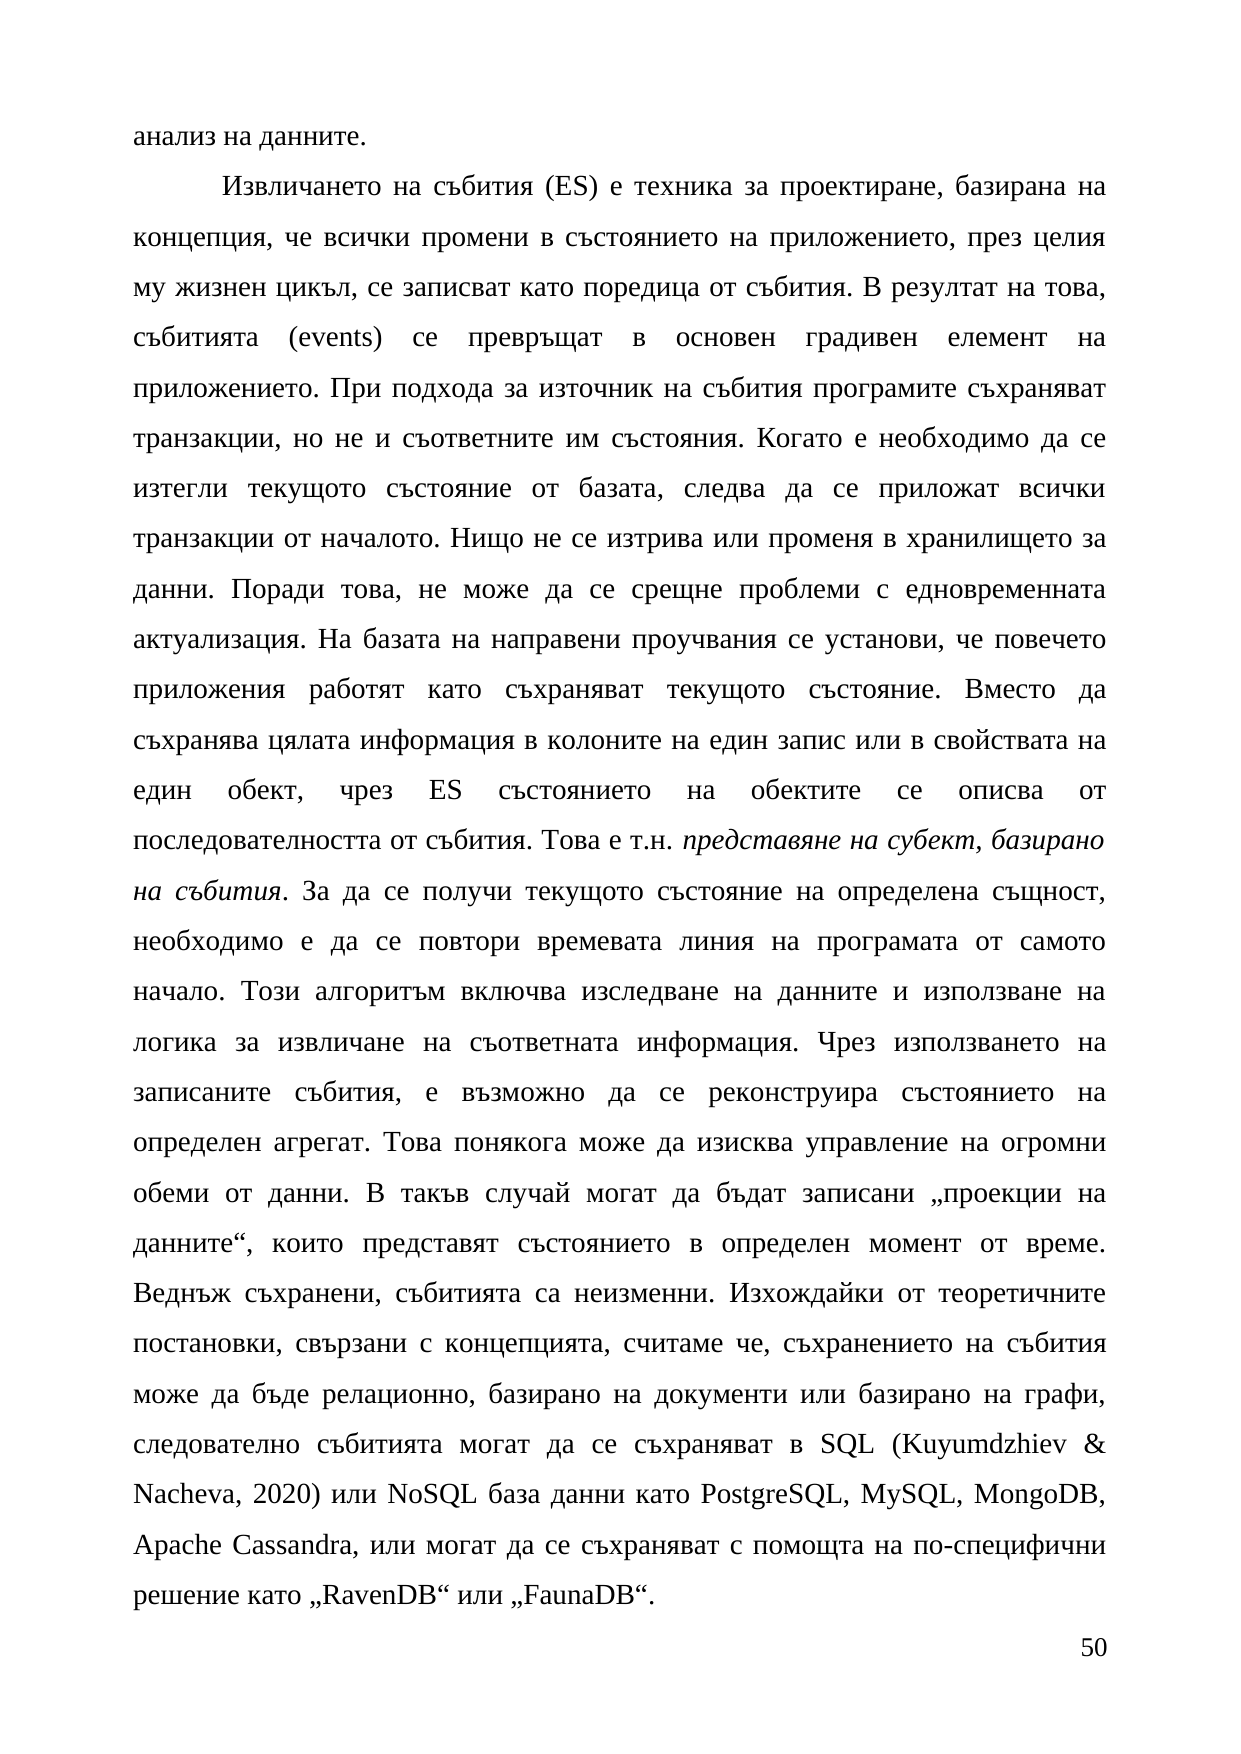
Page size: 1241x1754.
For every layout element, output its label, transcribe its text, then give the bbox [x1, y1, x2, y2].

text Извличането на събития (ES) е техника за проектиране, базирана на концепция, че всички промени в състоянието на приложението, през целия му жизнен цикъл, се записват като поредица от събития. В резултат на това, събитията (events) се превръщат в основен градивен елемент на приложението. При подхода за източник на събития програмите съхраняват транзакции, но не и съответните им състояния. Когато е необходимо да се изтегли текущото състояние от базата, следва да се приложат всички транзакции от началото. Нищо не се изтрива или променя в хранилището за данни. Поради това, не може да се срещне проблеми с едновременната актуализация. На базата на направени проучвания се установи, че повечето приложения работят като съхраняват текущото състояние. Вместо да съхранява цялата информация в колоните на един запис или в свойствата на един обект, чрез ES състоянието на обектите се описва от последователността от събития. Това е т.н. представяне на субект, базирано на събития. За да се получи текущото състояние на определенa същност, необходимо е да се повтори времевата линия на програмата от самото начало. Този алгоритъм включва изследване на данните и използване на логика за извличане на съответната информация. Чрез използването на записаните събития, е възможно да се реконструира състоянието на определен агрегат. Това понякога може да изисква управление на огромни обеми от данни. В такъв случай могат да бъдат записани „проекции на данните“, които представят състоянието в определен момент от време. Веднъж съхранени, събитията са неизменни. Изхождайки от теоретичните постановки, свързани с концепцията, считаме че, съхранението на събития може да бъде релационно, базирано на документи или базирано на графи, следователно събитията могат да се съхраняват в SQL (Kuyumdzhiev & Nacheva, 2020) или NoSQL база данни като PostgreSQL, MySQL, MongoDB, Apache Cassandra, или могат да се съхраняват с помощта на по-специфични решение като „RavenDB“ или „FaunaDB“. [133, 168, 1107, 1611]
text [133, 118, 1107, 152]
